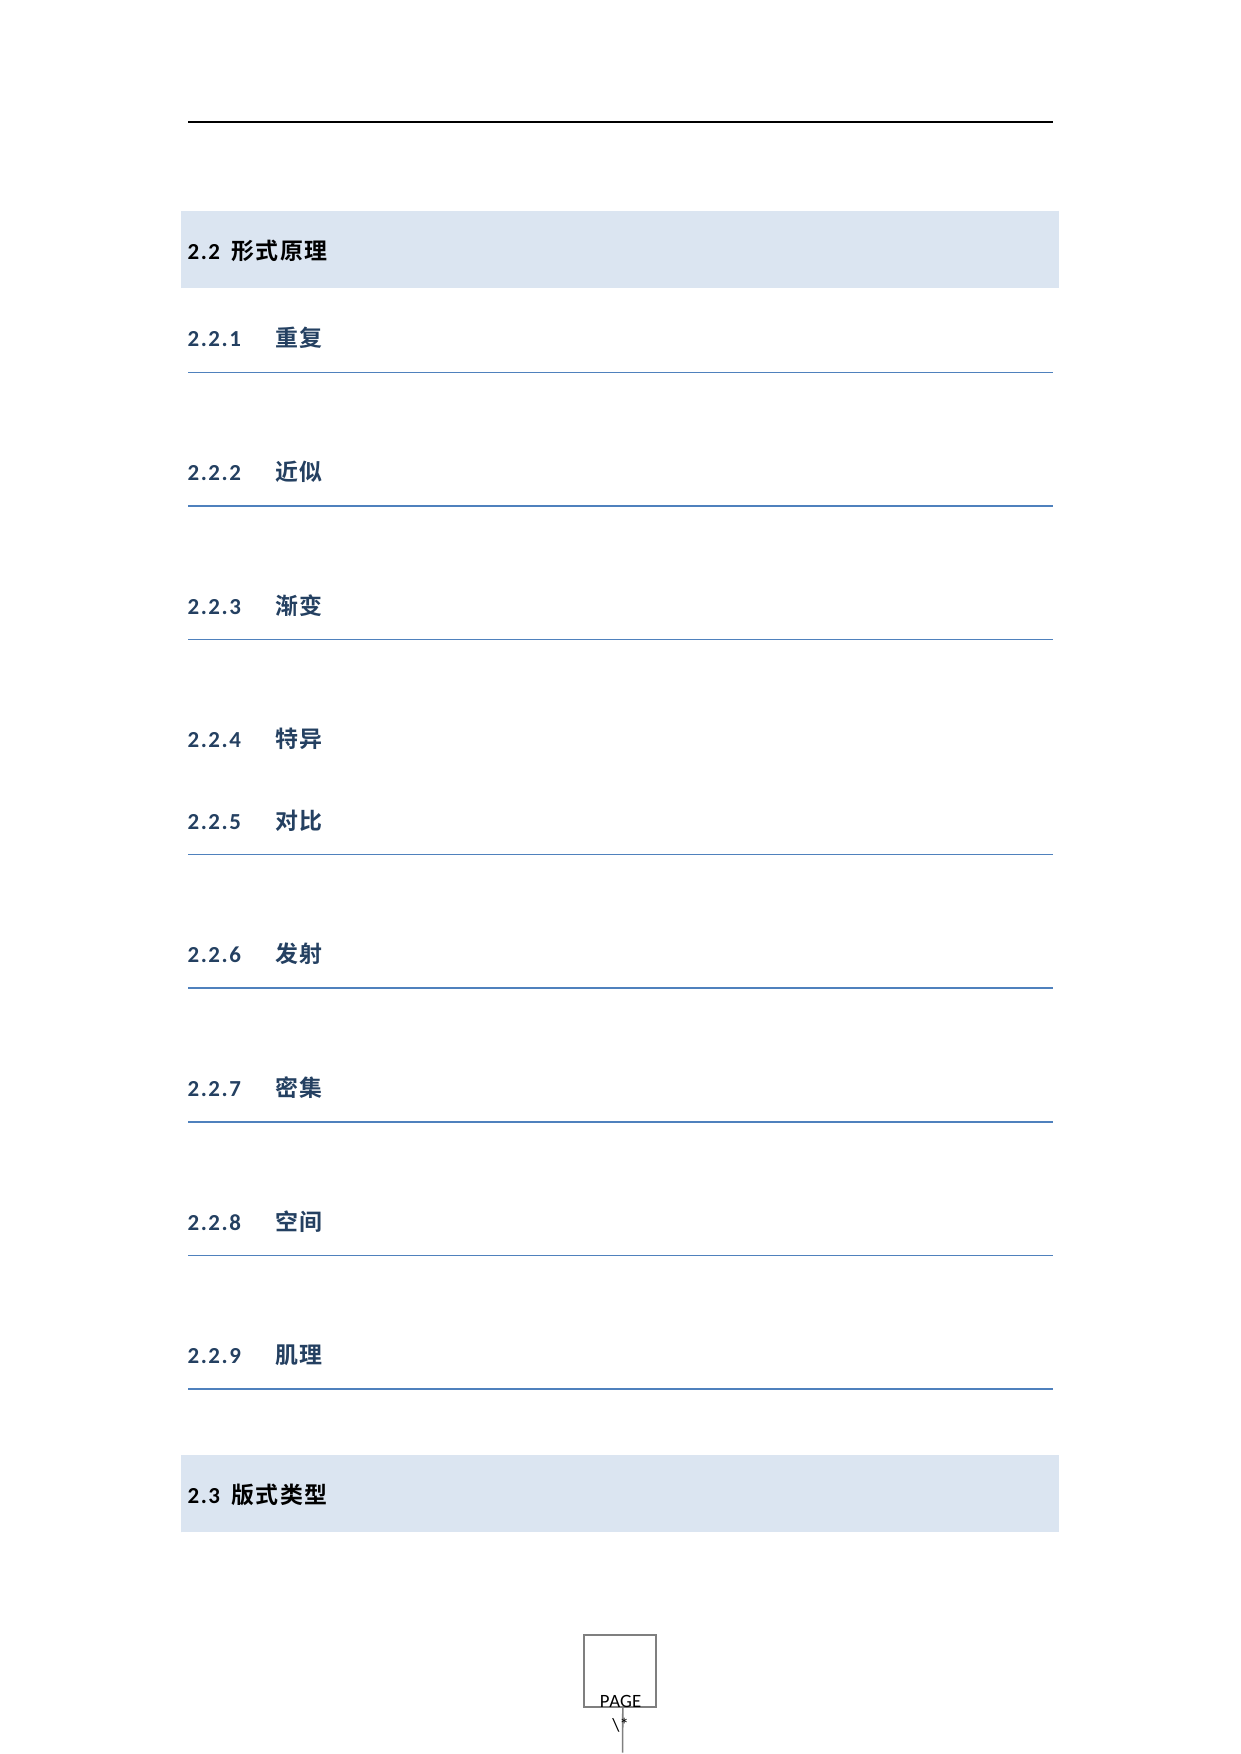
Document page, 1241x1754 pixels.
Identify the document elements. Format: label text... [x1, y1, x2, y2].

subtitle 空间 [187, 1188, 1053, 1256]
subtitle 形式原理 [188, 217, 1053, 282]
subtitle 版式类型 [188, 1461, 1053, 1526]
subtitle 密集 [187, 1054, 1053, 1123]
subtitle 发射 [187, 920, 1053, 989]
subtitle 近似 [187, 438, 1053, 507]
subtitle 对比 [187, 787, 1053, 855]
subtitle 渐变 [187, 572, 1053, 640]
subtitle 重复 [187, 304, 1053, 373]
subtitle 特异 [187, 705, 1053, 770]
subtitle 肌理 [187, 1321, 1053, 1390]
